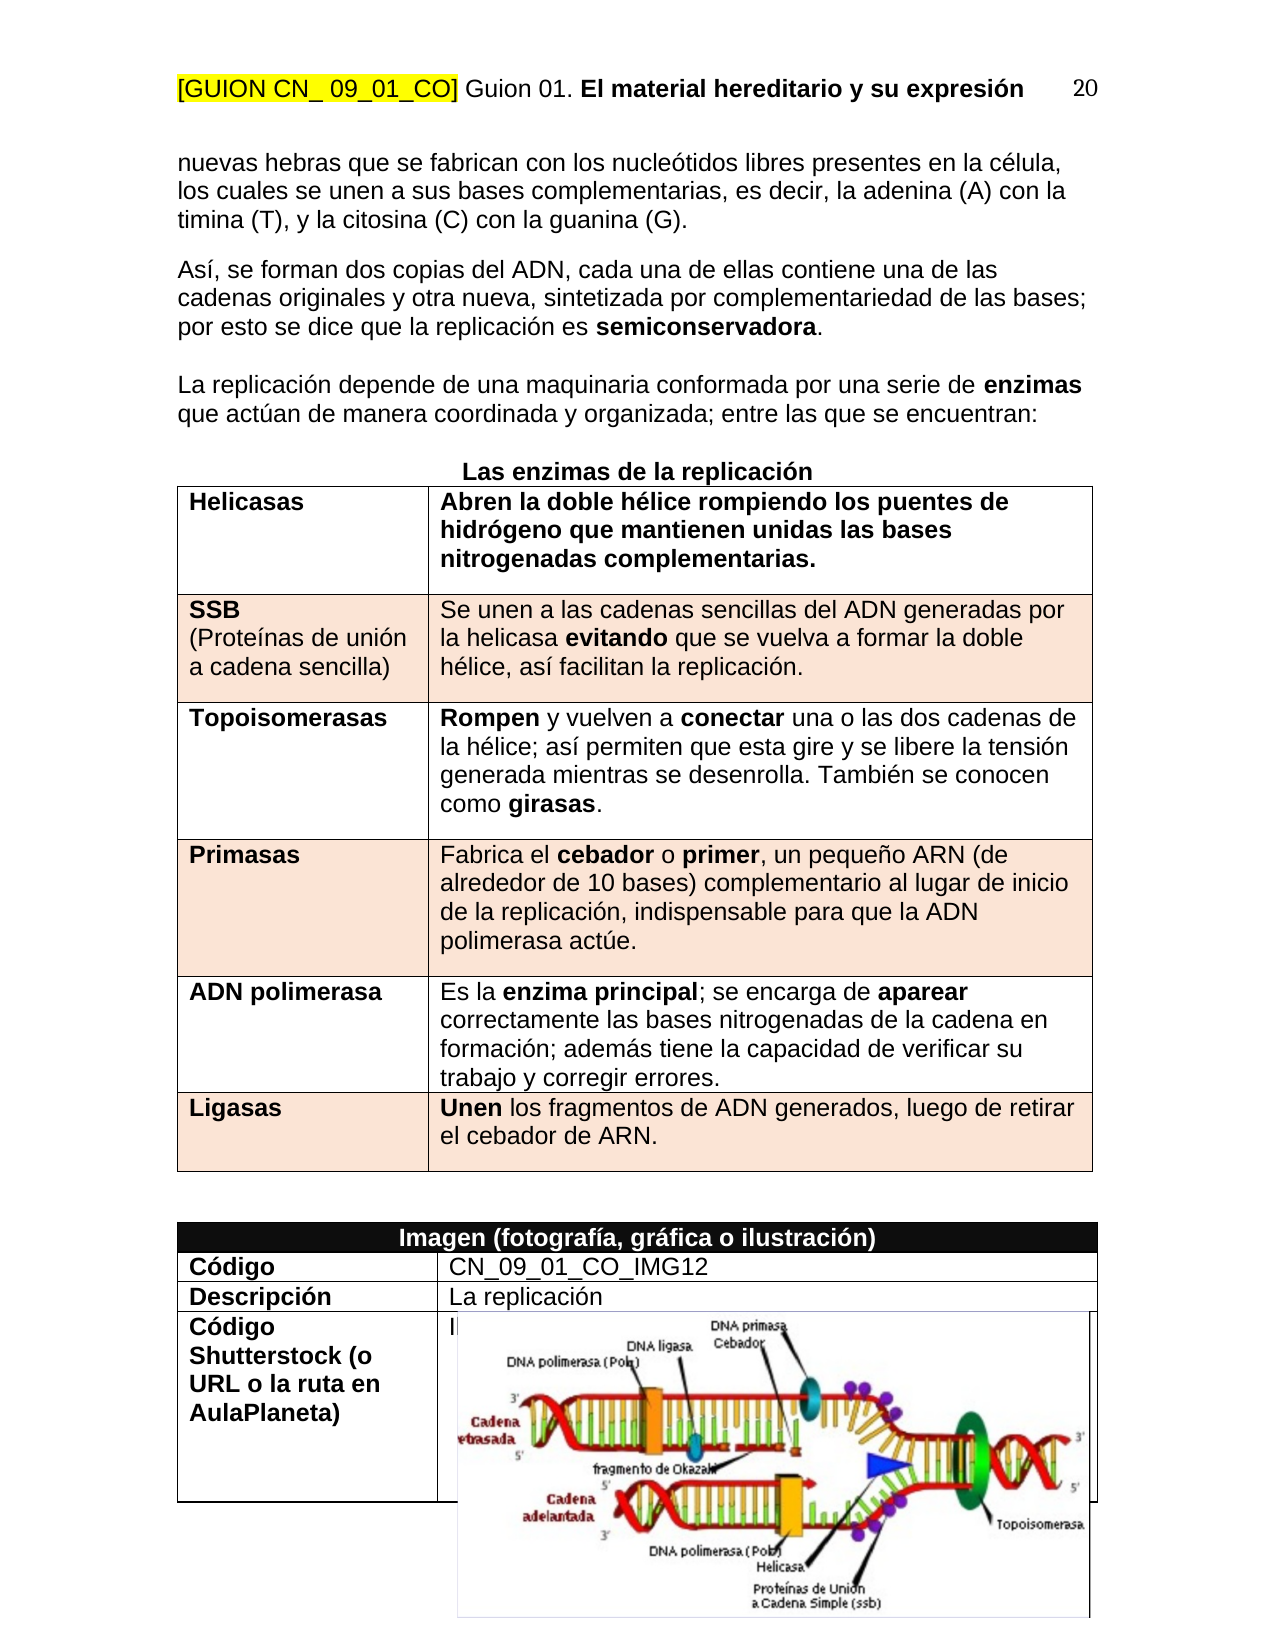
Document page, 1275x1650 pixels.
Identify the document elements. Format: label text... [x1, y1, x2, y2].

table_cell Unen los fragmentos de ADN generados, luego de retirar el cebador de ARN. [429, 1093, 1092, 1171]
table_header Helicasas [178, 487, 428, 594]
table_cell La replicación [438, 1282, 1097, 1311]
table_cell Fabrica el cebador o primer, un pequeño ARN (de alrededor de 10 bases) complementario al lugar de inicio de la replicación, indispensable para que la ADN polimerasa actúe. [429, 840, 1092, 976]
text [177, 148, 1098, 234]
text Así, se forman dos copias del ADN, cada una de ellas contiene una de las cadenas originales y otra nueva, sintetizada por complementariedad de las bases; por esto se dice que la replicación es semiconservadora. [177, 255, 1098, 341]
table_cell Topoisomerasas [178, 703, 428, 839]
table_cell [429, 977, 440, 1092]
table_cell Código [178, 1253, 437, 1281]
picture [457, 1311, 1091, 1618]
table_cell SSB (Proteínas de unión a cadena sencilla) [178, 595, 428, 702]
text Las enzimas de la replicación [177, 457, 1098, 486]
table_header Imagen (fotografía, gráfica o ilustración) [178, 1223, 1097, 1251]
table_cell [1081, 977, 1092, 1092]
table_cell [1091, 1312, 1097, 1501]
table_header Abren la doble hélice rompiendo los puentes de hidrógeno que mantienen unidas las bases nitrogenadas complementarias. [429, 487, 1092, 594]
table_cell Rompen y vuelven a conectar una o las dos cadenas de la hélice; así permiten que esta gire y se libere la tensión generada mientras se desenrolla. También se conocen como girasas. [429, 703, 1092, 839]
table_cell CN_09_01_CO_IMG12 [438, 1253, 1097, 1281]
text La replicación depende de una maquinaria conformada por una serie de enzimas que actúan de manera coordinada y organizada; entre las que se encuentran: [177, 370, 1098, 428]
table_cell Ligasas [178, 1093, 428, 1171]
table_cell ADN polimerasa [178, 977, 428, 1092]
table_cell Primasas [178, 840, 428, 976]
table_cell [178, 1312, 437, 1501]
table_cell Descripción [178, 1282, 437, 1311]
table_cell Se unen a las cadenas sencillas del ADN generadas por la helicasa evitando que se vuelva a formar la doble hélice, así facilitan la replicación. [429, 595, 1092, 702]
